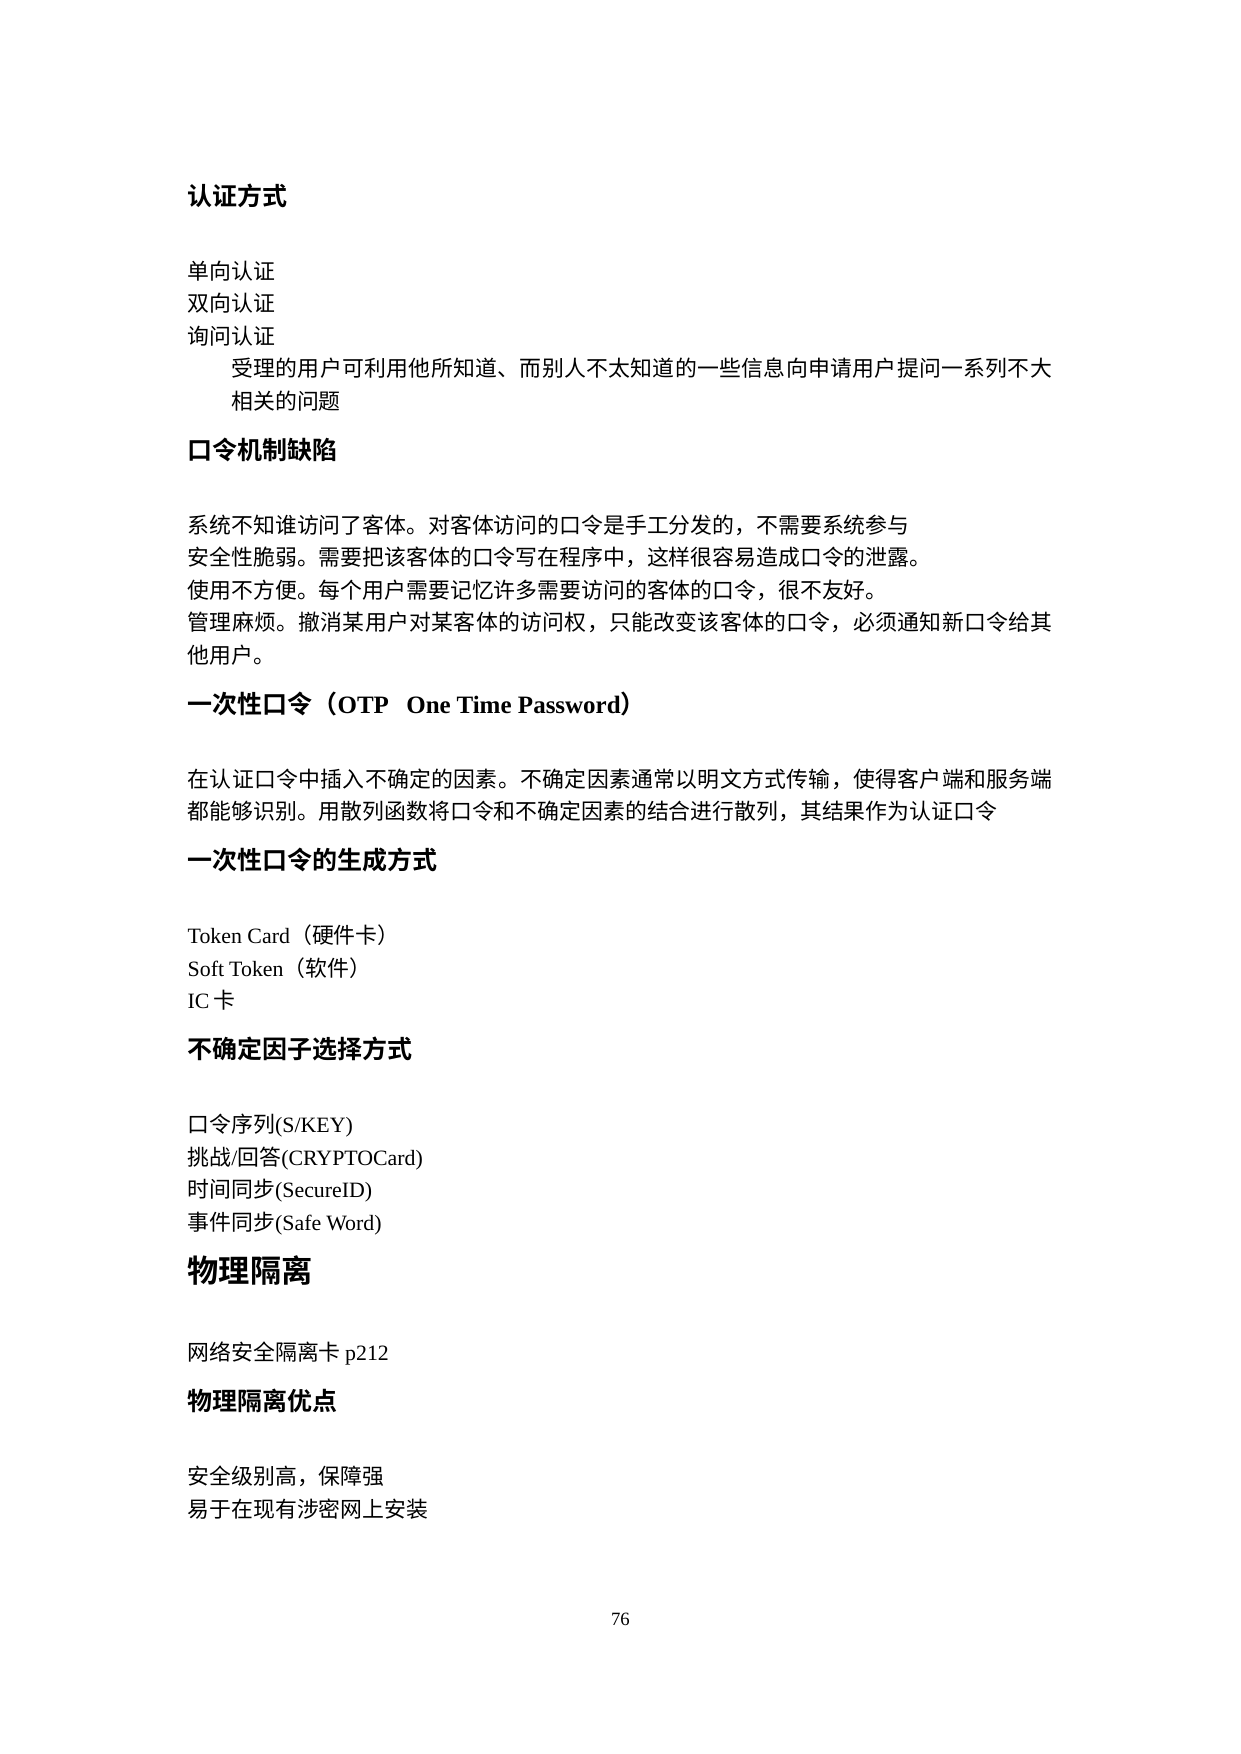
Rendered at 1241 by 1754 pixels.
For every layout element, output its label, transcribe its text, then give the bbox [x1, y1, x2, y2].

text 使用不方便。每个用户需要记忆许多需要访问的客体的口令，很不友好。 [187, 572, 1053, 605]
text 安全级别高，保障强 [187, 1459, 1053, 1491]
text 双向认证 [187, 286, 1053, 318]
text 易于在现有涉密网上安装 [187, 1491, 1053, 1524]
subtitle 一次性口令的生成方式 [187, 826, 1053, 891]
text Soft Token（软件） [187, 950, 1053, 983]
text 安全性脆弱。需要把该客体的口令写在程序中，这样很容易造成口令的泄露。 [187, 540, 1053, 572]
text 时间同步(SecureID) [187, 1172, 1053, 1204]
subtitle 物理隔离优点 [187, 1367, 1053, 1432]
text 系统不知谁访问了客体。对客体访问的口令是手工分发的，不需要系统参与 [187, 507, 1053, 540]
text 挑战/回答(CRYPTOCard) [187, 1139, 1053, 1172]
text 网络安全隔离卡p212 [187, 1335, 1053, 1367]
subtitle 物理隔离 [187, 1237, 1053, 1302]
text 口令序列(S/KEY) [187, 1107, 1053, 1139]
text 事件同步(Safe Word) [187, 1204, 1053, 1237]
text IC卡 [187, 983, 1053, 1015]
text 管理麻烦。撤消某用户对某客体的访问权，只能改变该客体的口令，必须通知新口令给其他用户。 [187, 605, 1053, 670]
subtitle 一次性口令（OTP One Time Password） [187, 670, 1053, 735]
text 在认证口令中插入不确定的因素。不确定因素通常以明文方式传输，使得客户端和服务端都能够识别。用散列函数将口令和不确定因素的结合进行散列，其结果作为认证口令 [187, 761, 1053, 826]
subtitle 认证方式 [187, 162, 1053, 227]
subtitle 不确定因子选择方式 [187, 1015, 1053, 1080]
text 受理的用户可利用他所知道、而别人不太知道的一些信息向申请用户提问一系列不大相关的问题 [231, 351, 1053, 416]
text 询问认证 [187, 318, 1053, 351]
subtitle 口令机制缺陷 [187, 416, 1053, 481]
text Token Card（硬件卡） [187, 918, 1053, 950]
text 单向认证 [187, 253, 1053, 286]
